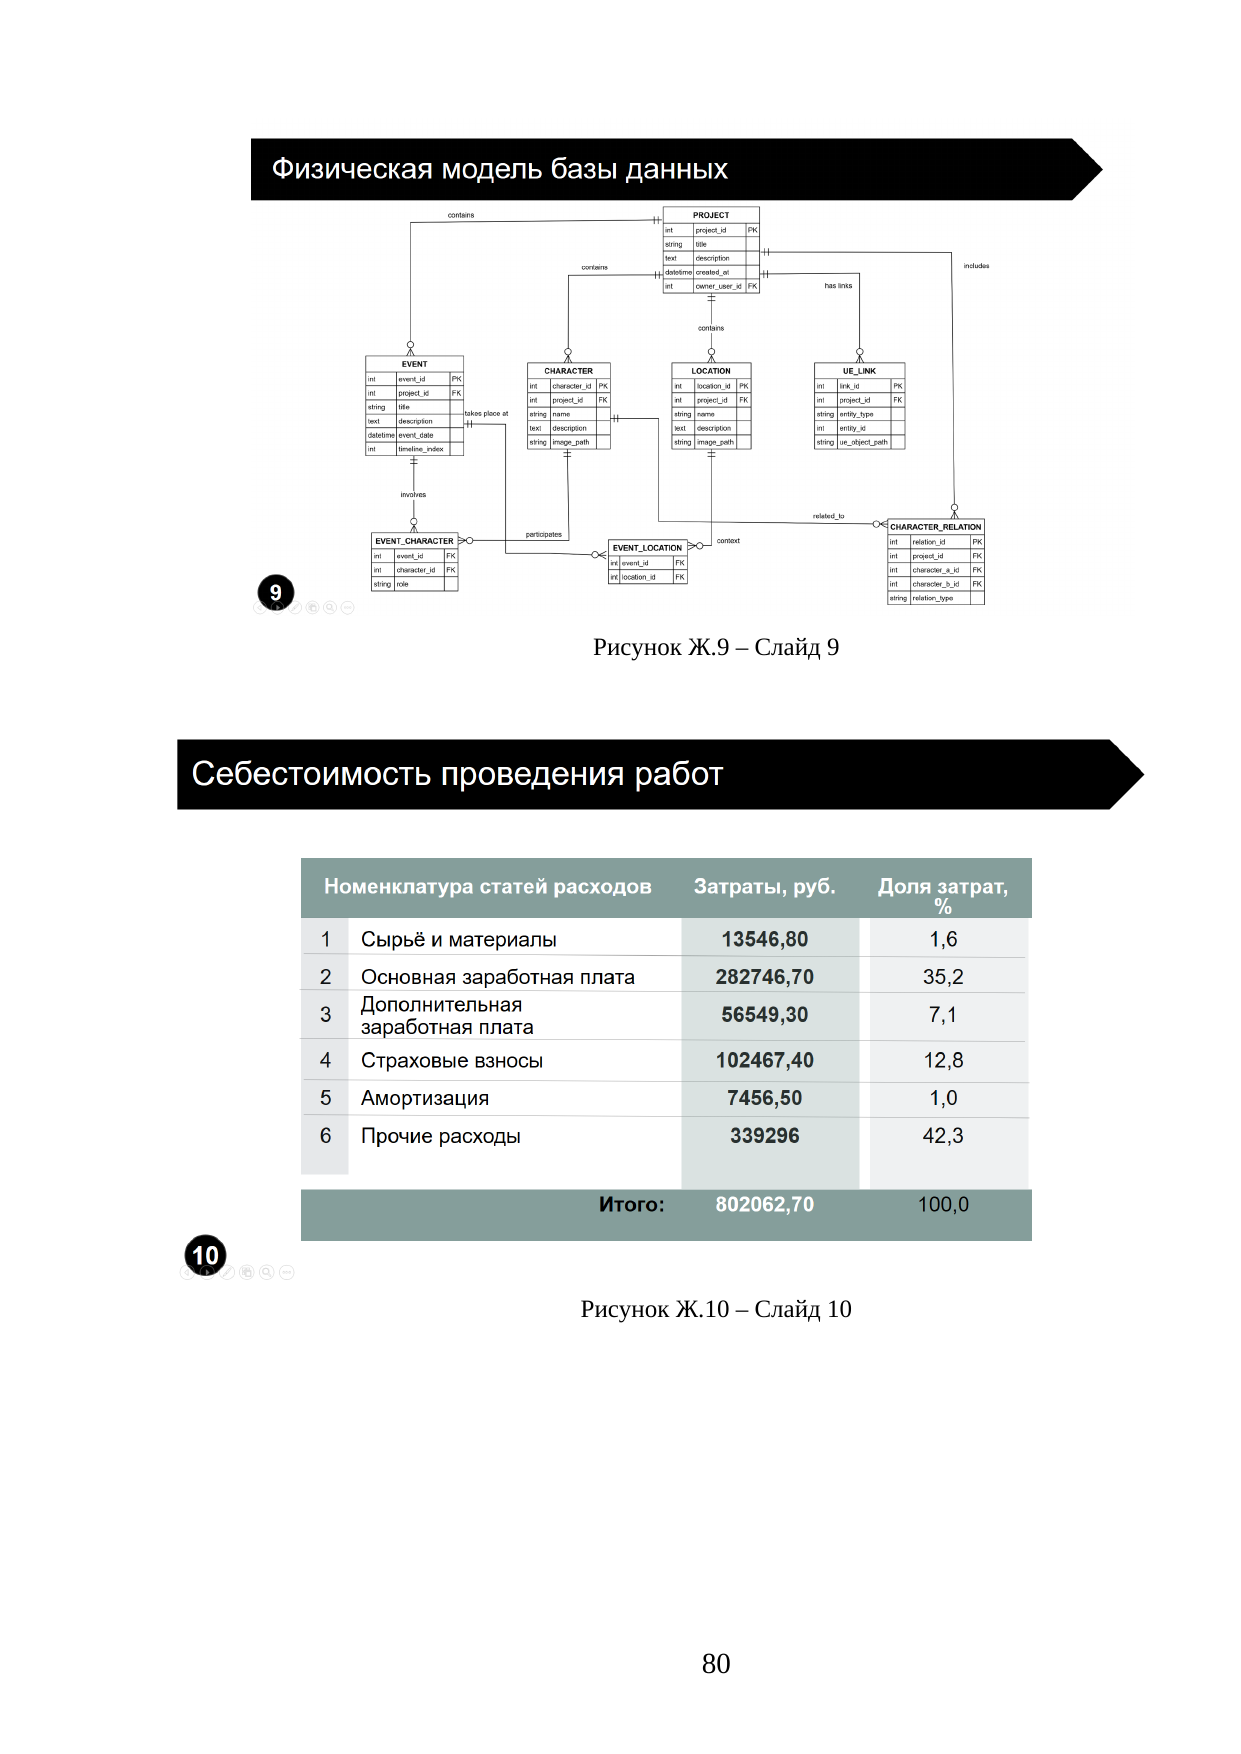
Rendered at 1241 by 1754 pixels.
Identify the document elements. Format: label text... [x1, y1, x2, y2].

text Рисунок Ж.9 – Слайд 9 [177, 632, 1181, 661]
picture [251, 118, 1136, 616]
picture [177, 716, 1182, 1282]
text Рисунок Ж.10 – Слайд 10 [177, 1294, 1181, 1322]
